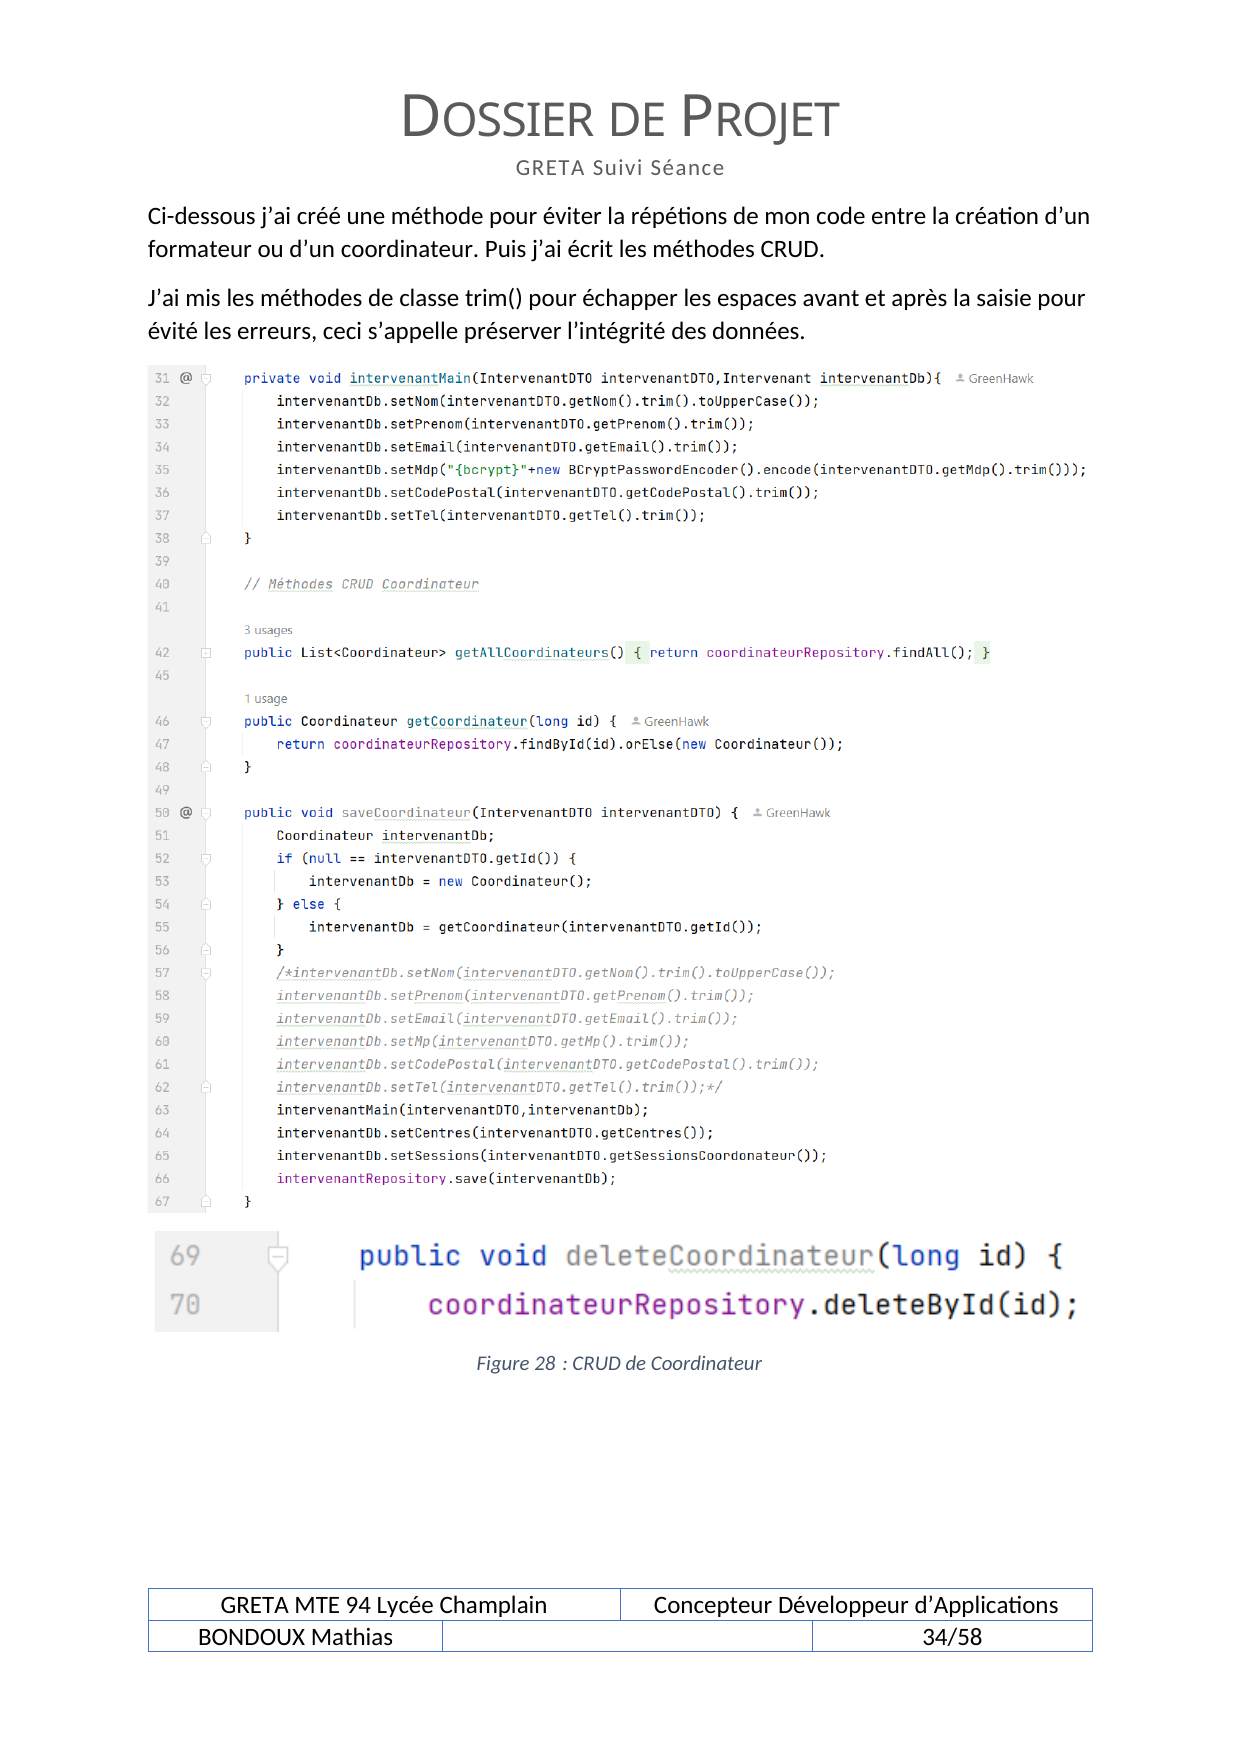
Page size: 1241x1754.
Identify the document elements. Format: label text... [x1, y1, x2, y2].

picture [147, 365, 1093, 1213]
text Figure 28 : CRUD de Coordinateur [148, 1351, 1093, 1376]
text J’ai mis les méthodes de classe trim() pour échapper les espaces avant et après la saisie pour évité les erreurs, ceci s’appelle préserver l’intégrité des données. [148, 282, 1093, 346]
text Ci-dessous j’ai créé une méthode pour éviter la répétions de mon code entre la création d’un formateur ou d’un coordinateur. Puis j’ai écrit les méthodes CRUD. [148, 200, 1093, 263]
picture [154, 1231, 1086, 1332]
